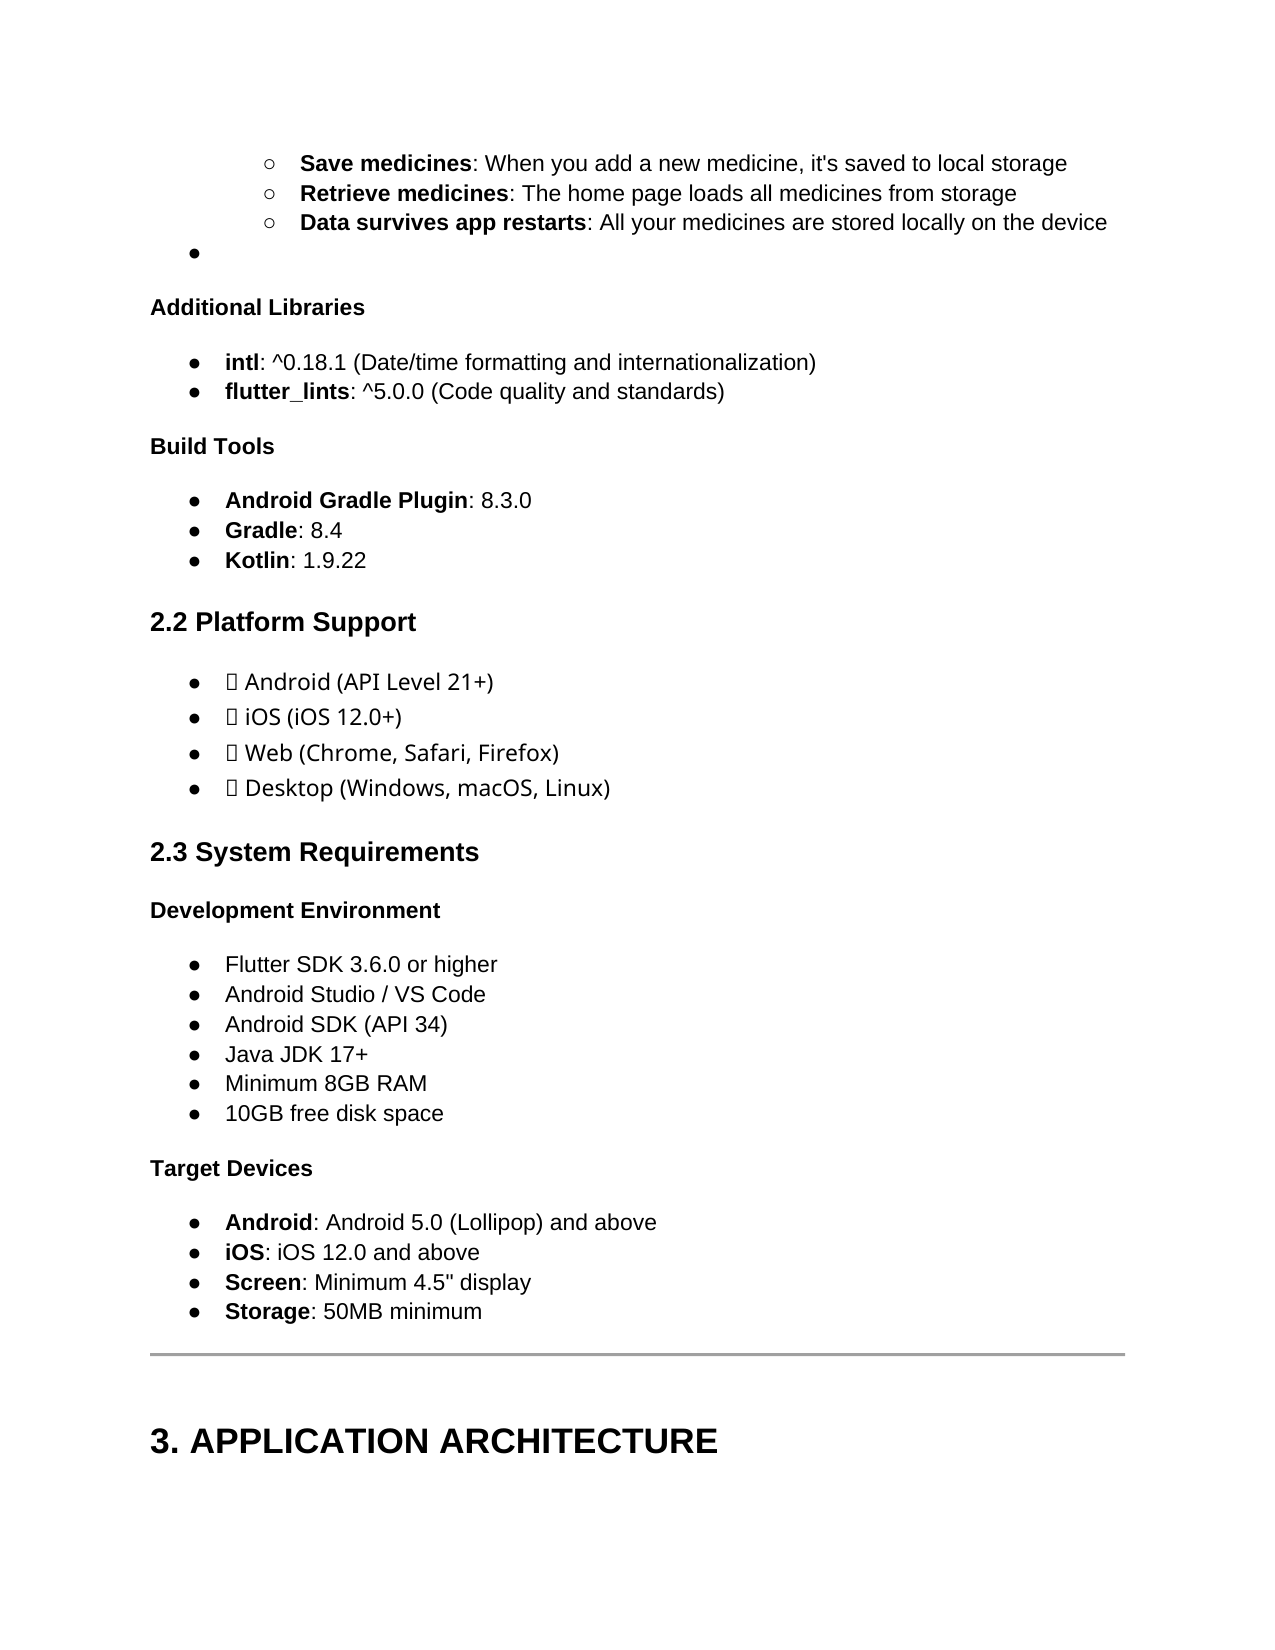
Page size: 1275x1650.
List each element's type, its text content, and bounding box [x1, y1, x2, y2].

list ✅ Desktop (Windows, macOS, Linux) [187, 772, 1125, 803]
subtitle Additional Libraries [150, 294, 1125, 320]
list ✅ Android (API Level 21+) [187, 666, 1125, 697]
subtitle Development Environment [150, 897, 1125, 923]
list Android SDK (API 34) [187, 1011, 1125, 1037]
subtitle Target Devices [150, 1154, 1125, 1181]
subtitle 2.3 System Requirements [150, 836, 1125, 868]
subtitle 2.2 Platform Support [150, 606, 1125, 637]
list intl: ^0.18.1 (Date/time formatting and internationalization) [187, 348, 1125, 375]
list ✅ Web (Chrome, Safari, Firefox) [187, 737, 1125, 768]
subtitle Build Tools [150, 433, 1125, 459]
list Android Gradle Plugin: 8.3.0 [187, 487, 1125, 514]
list Minimum 8GB RAM [187, 1070, 1125, 1097]
list Java JDK 17+ [187, 1041, 1125, 1067]
list 10GB free disk space [187, 1100, 1125, 1126]
list Gradle: 8.4 [187, 517, 1125, 543]
list Android: Android 5.0 (Lollipop) and above [187, 1209, 1125, 1236]
list Save medicines: When you add a new medicine, it's saved to local storage [262, 150, 1125, 176]
list Flutter SDK 3.6.0 or higher [187, 951, 1125, 978]
subtitle 3. APPLICATION ARCHITECTURE [150, 1420, 1125, 1461]
list flutter_lints: ^5.0.0 (Code quality and standards) [187, 378, 1125, 404]
list Storage: 50MB minimum [187, 1298, 1125, 1325]
list ✅ iOS (iOS 12.0+) [187, 701, 1125, 733]
list Retrieve medicines: The home page loads all medicines from storage [262, 180, 1125, 206]
list Data survives app restarts: All your medicines are stored locally on the device [262, 209, 1125, 236]
list Screen: Minimum 4.5" display [187, 1269, 1125, 1295]
list iOS: iOS 12.0 and above [187, 1239, 1125, 1265]
list Android Studio / VS Code [187, 981, 1125, 1007]
list Kotlin: 1.9.22 [187, 547, 1125, 573]
